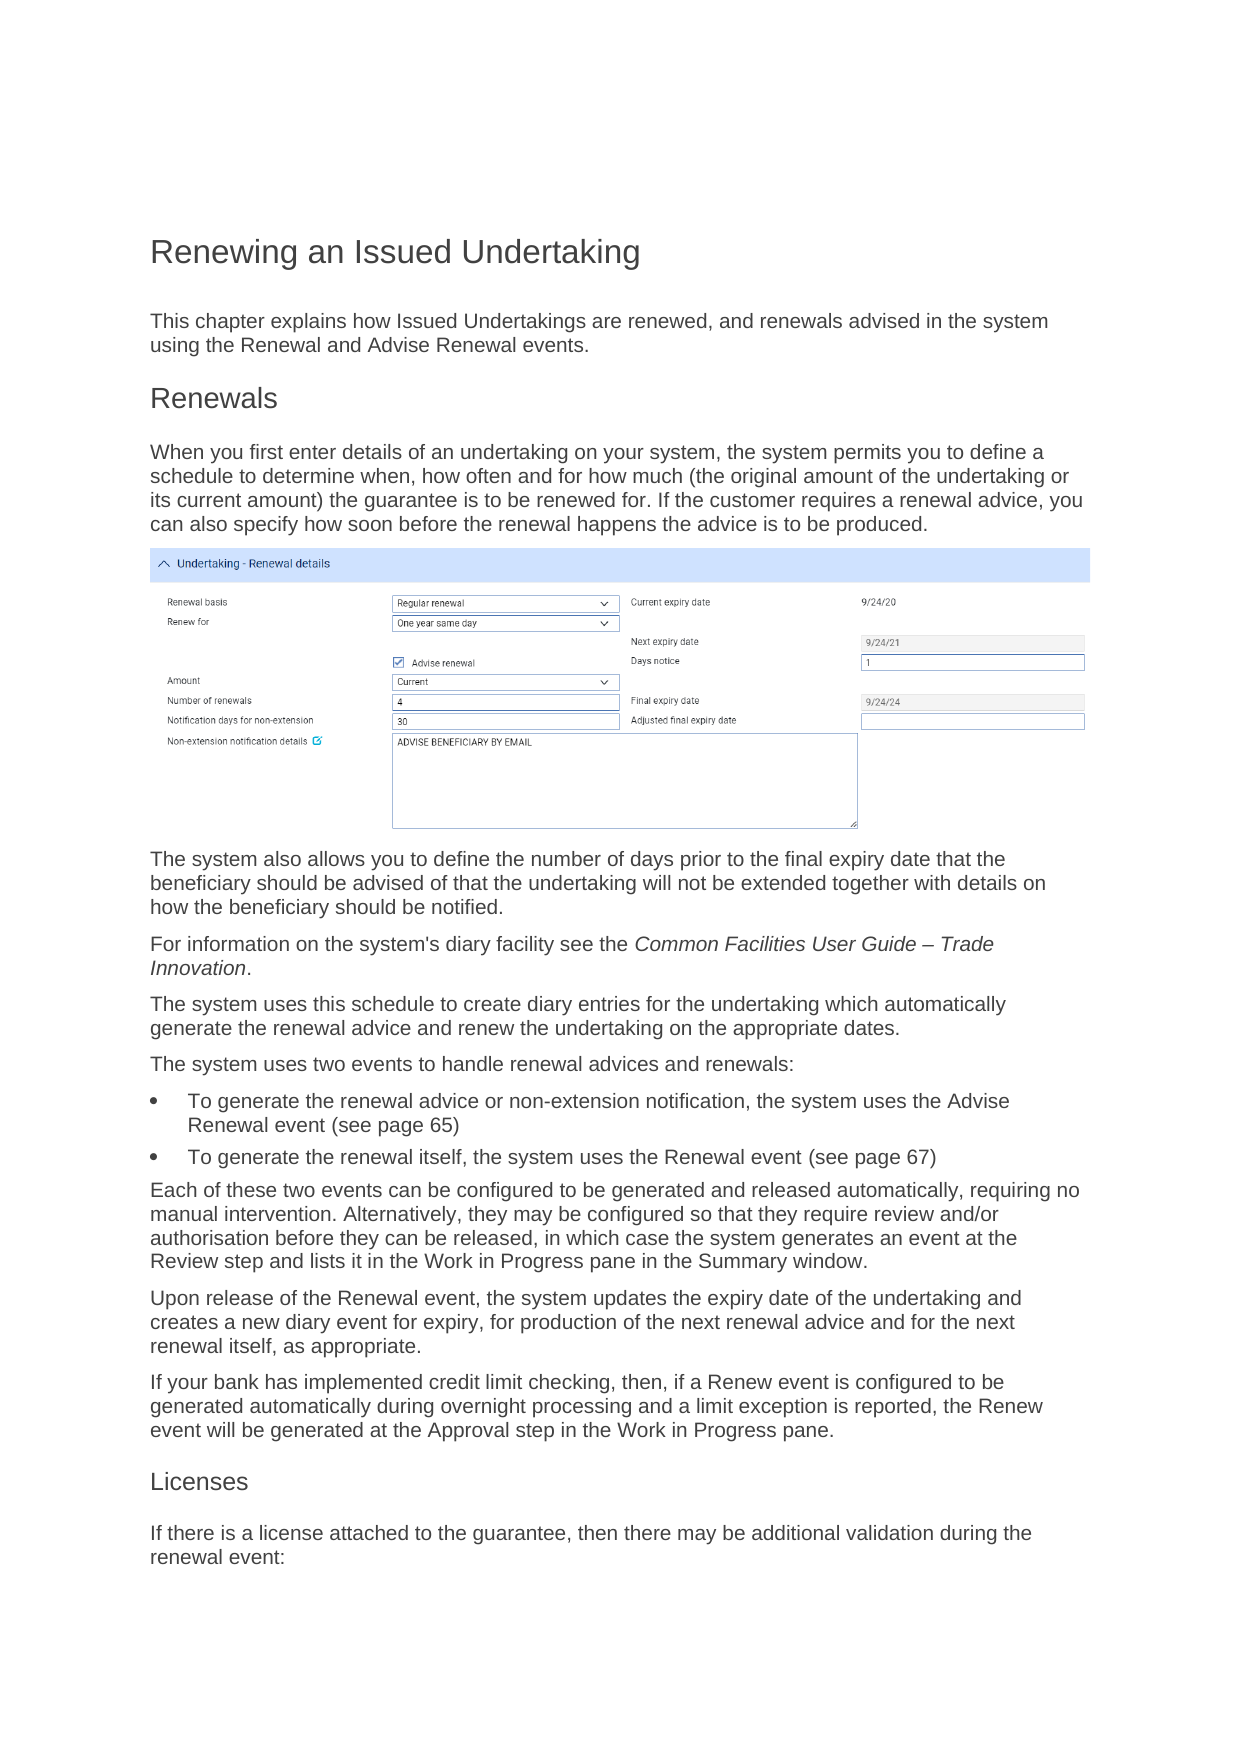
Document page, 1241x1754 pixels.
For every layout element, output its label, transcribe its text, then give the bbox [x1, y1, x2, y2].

text To generate the renewal itself, the system uses the Renewal event (see page 65) [150, 1145, 1090, 1169]
text Each of these two events can be configured to be generated and released automatically, requiring no manual intervention. Alternatively, they may be configured so that they require review and/or authorisation before they can be released, in which case the system generates an event at the Review step and lists it in the Work in Progress pane in the Summary window. [150, 1177, 1090, 1273]
subtitle Renewing an Issued Undertaking [150, 232, 1090, 271]
picture [150, 548, 1091, 835]
text If your bank has implemented credit limit checking, then, if a Renew event is configured to be generated automatically during overnight processing and a limit exception is reported, the Renew event will be generated at the Approval step in the Work in Progress pane. [150, 1370, 1090, 1442]
text When you first enter details of an undertaking on your system, the system permits you to define a schedule to determine when, how often and for how much (the original amount of the undertaking or its current amount) the guarantee is to be renewed for. If the customer requires a renewal advice, you can also specify how soon before the renewal happens the advice is to be produced. [150, 440, 1090, 536]
subtitle Licenses [150, 1467, 1090, 1496]
text To generate the renewal advice or non-extension notification, the system uses the Advise Renewal event (see page 63) [150, 1089, 1090, 1137]
text For information on the system's diary facility see the Common Facilities User Guide – Trade Innovation. [150, 931, 1090, 979]
text This chapter explains how Issued Undertakings are renewed, and renewals advised in the system using the Renewal and Advise Renewal events. [150, 308, 1090, 356]
text The system uses two events to handle renewal advices and renewals: [150, 1052, 1090, 1076]
text The system uses this schedule to create diary entries for the undertaking which automatically generate the renewal advice and renew the undertaking on the appropriate dates. [150, 992, 1090, 1040]
subtitle Renewals [150, 381, 1090, 415]
text If there is a license attached to the guarantee, then there may be additional validation during the renewal event: [150, 1521, 1090, 1569]
text Upon release of the Renewal event, the system updates the expiry date of the undertaking and creates a new diary event for expiry, for production of the next renewal advice and for the next renewal itself, as appropriate. [150, 1286, 1090, 1358]
text The system also allows you to define the number of days prior to the final expiry date that the beneficiary should be advised of that the undertaking will not be extended together with details on how the beneficiary should be notified. [150, 847, 1090, 919]
